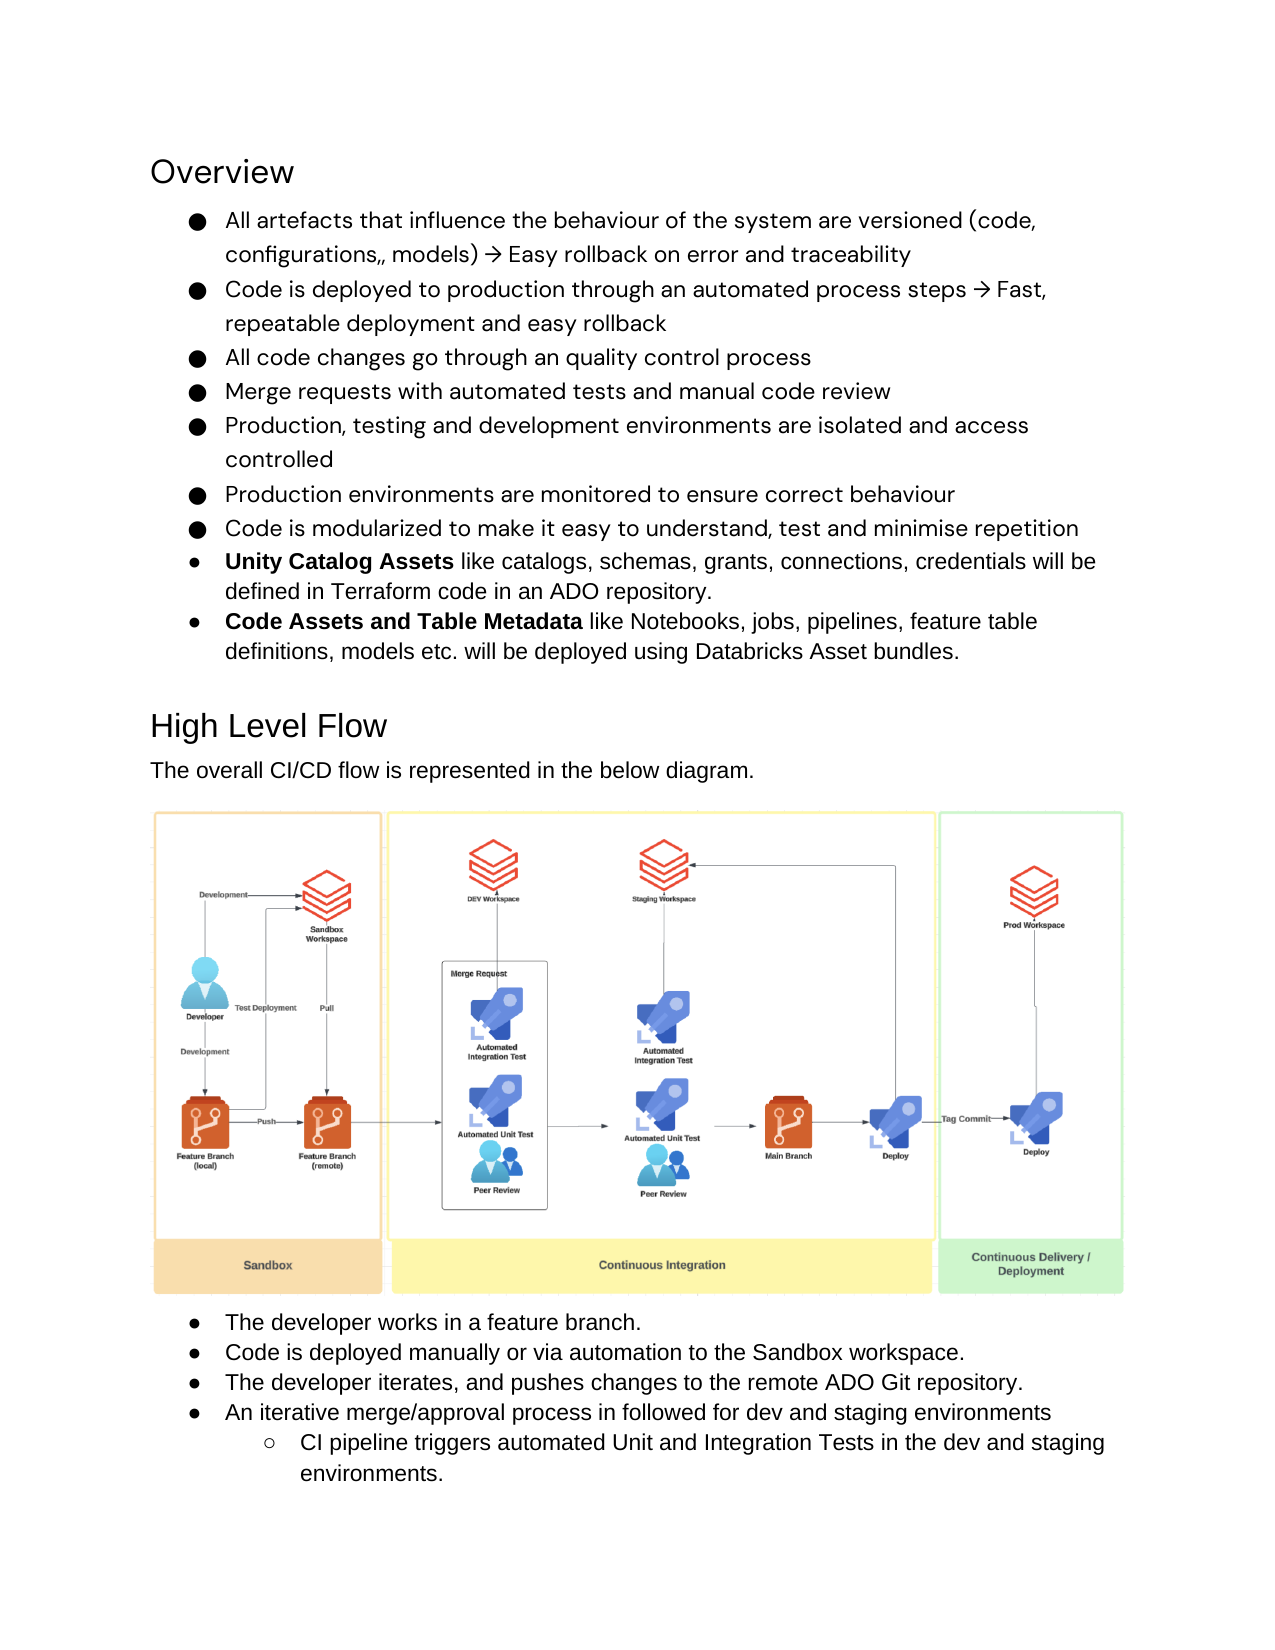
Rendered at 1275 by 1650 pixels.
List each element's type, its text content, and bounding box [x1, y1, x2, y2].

subtitle Overview [150, 150, 1125, 193]
picture [150, 810, 1125, 1296]
list Production environments are monitored to ensure correct behaviour [187, 479, 1125, 509]
subtitle High Level Flow [150, 706, 1125, 744]
list Code Assets and Table Metadata like Notebooks, jobs, pipelines, feature table definitions, models etc. will be deployed using Databricks Asset bundles. [187, 608, 1125, 664]
list Code is deployed to production through an automated process steps → Fast, repeatable deployment and easy rollback [187, 274, 1125, 338]
list Unity Catalog Assets like catalogs, schemas, grants, connections, credentials will be defined in Terraform code in an ADO repository. [187, 548, 1125, 604]
list CI pipeline triggers automated Unit and Integration Tests in the dev and staging environments. [262, 1429, 1125, 1486]
list The developer iterates, and pushes changes to the remote ADO Git repository. [187, 1369, 1125, 1395]
list Merge requests with automated tests and manual code review [187, 377, 1125, 407]
list Code is deployed manually or via automation to the Sandbox workspace. [187, 1339, 1125, 1365]
list Production, testing and development environments are isolated and access controlled [187, 411, 1125, 475]
list The developer works in a feature branch. [187, 1308, 1125, 1335]
list All artefacts that influence the behaviour of the system are versioned (code, configurations,, models) → Easy rollback on error and traceability [187, 206, 1125, 270]
list All code changes go through an quality control process [187, 343, 1125, 372]
text The overall CI/CD flow is represented in the below diagram. [150, 757, 1125, 783]
list An iterative merge/approval process in followed for dev and staging environments [187, 1399, 1125, 1426]
list Code is modularized to make it easy to understand, test and minimise repetition [187, 513, 1125, 543]
